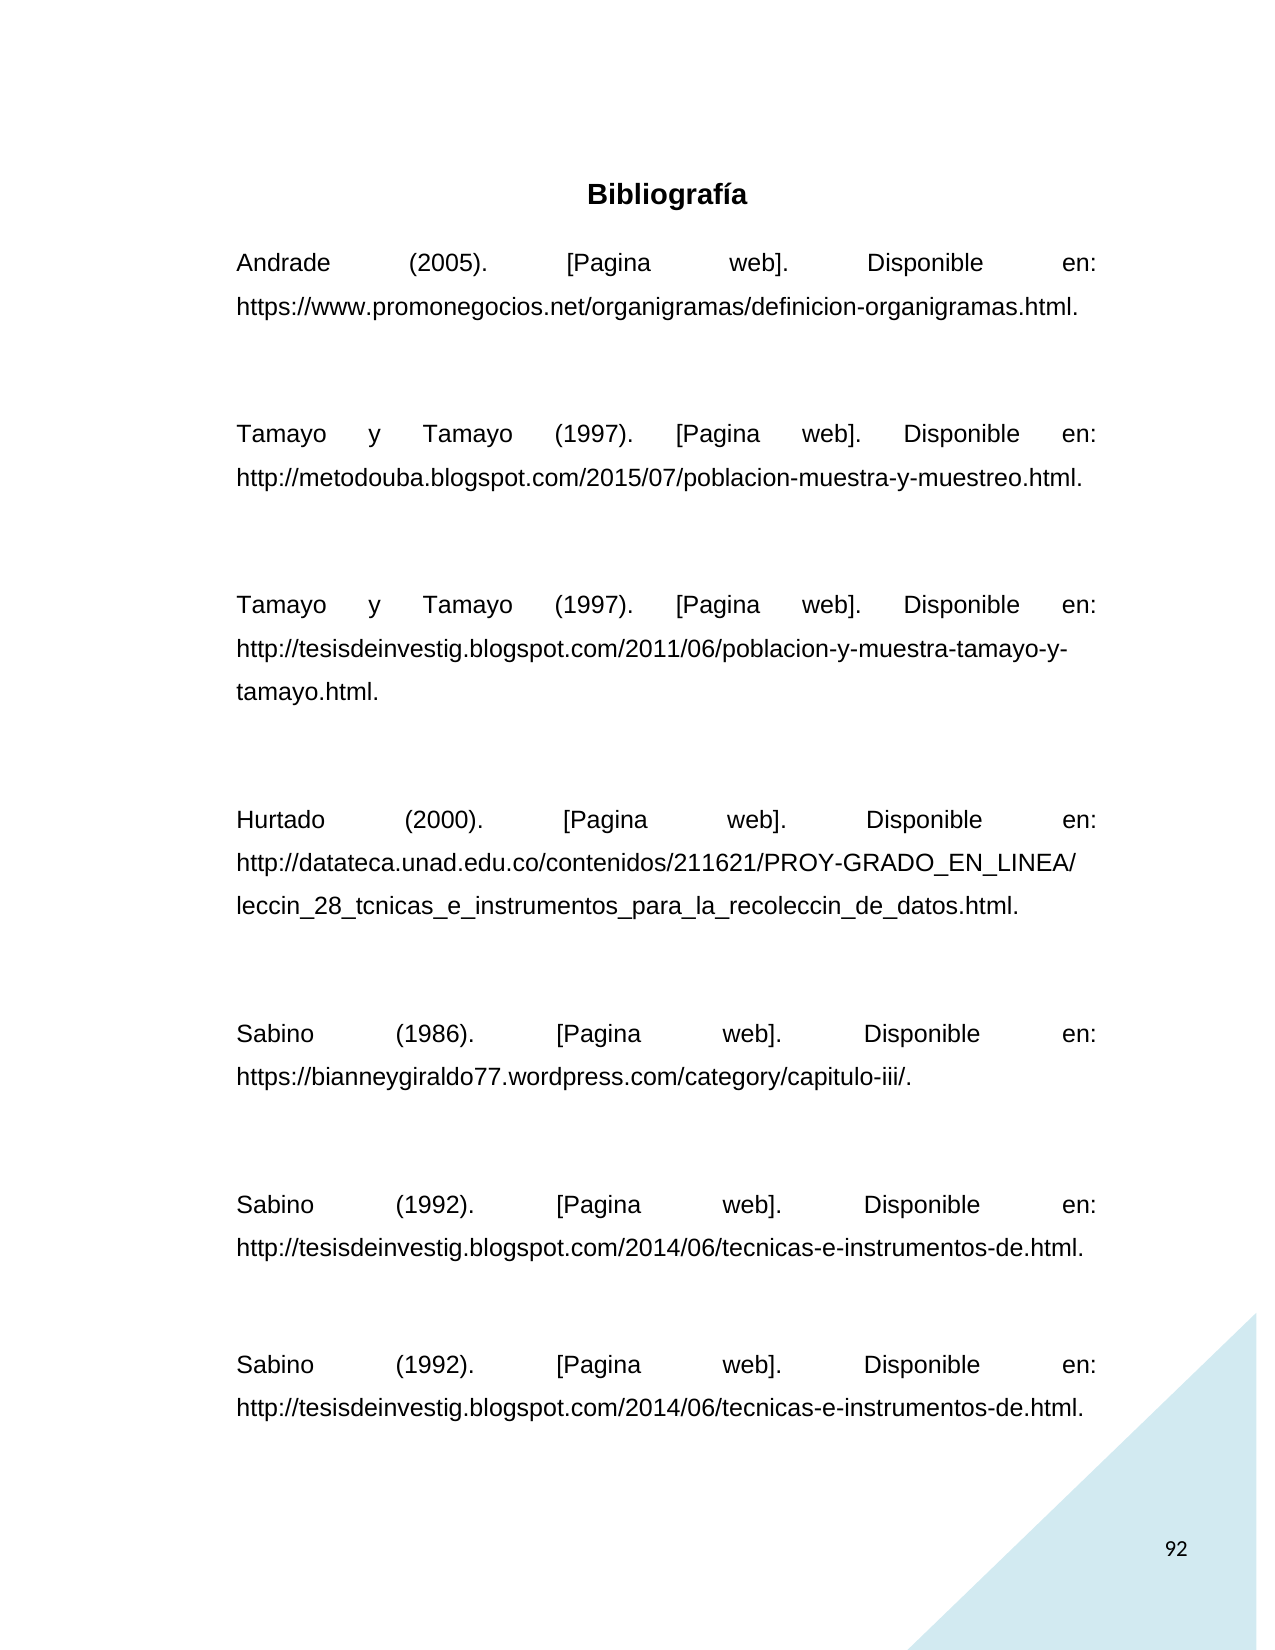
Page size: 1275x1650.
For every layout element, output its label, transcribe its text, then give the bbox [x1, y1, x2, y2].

text Andrade (2005). [Pagina web]. Disponible en: https://www.promonegocios.net/organigramas/definicion-organigramas.html. [236, 248, 1098, 320]
text Tamayo y Tamayo (1997). [Pagina web]. Disponible en: http://metodouba.blogspot.com/2015/07/poblacion-muestra-y-muestreo.html. [236, 419, 1098, 491]
text Sabino (1992). [Pagina web]. Disponible en: http://tesisdeinvestig.blogspot.com/2014/06/tecnicas-e-instrumentos-de.html. [236, 1350, 1098, 1422]
text Tamayo y Tamayo (1997). [Pagina web]. Disponible en: http://tesisdeinvestig.blogspot.com/2011/06/poblacion-y-muestra-tamayo-y-tamayo.html. [236, 590, 1098, 705]
text Sabino (1992). [Pagina web]. Disponible en: http://tesisdeinvestig.blogspot.com/2014/06/tecnicas-e-instrumentos-de.html. [236, 1190, 1098, 1262]
text Hurtado (2000). [Pagina web]. Disponible en: http://datateca.unad.edu.co/contenidos/211621/PROY-GRADO_EN_LINEA/leccin_28_tcnicas_e_instrumentos_para_la_recoleccin_de_datos.html. [236, 804, 1098, 919]
text Sabino (1986). [Pagina web]. Disponible en: https://bianneygiraldo77.wordpress.com/category/capitulo-iii/. [236, 1019, 1098, 1091]
text Bibliografía [236, 177, 1098, 211]
